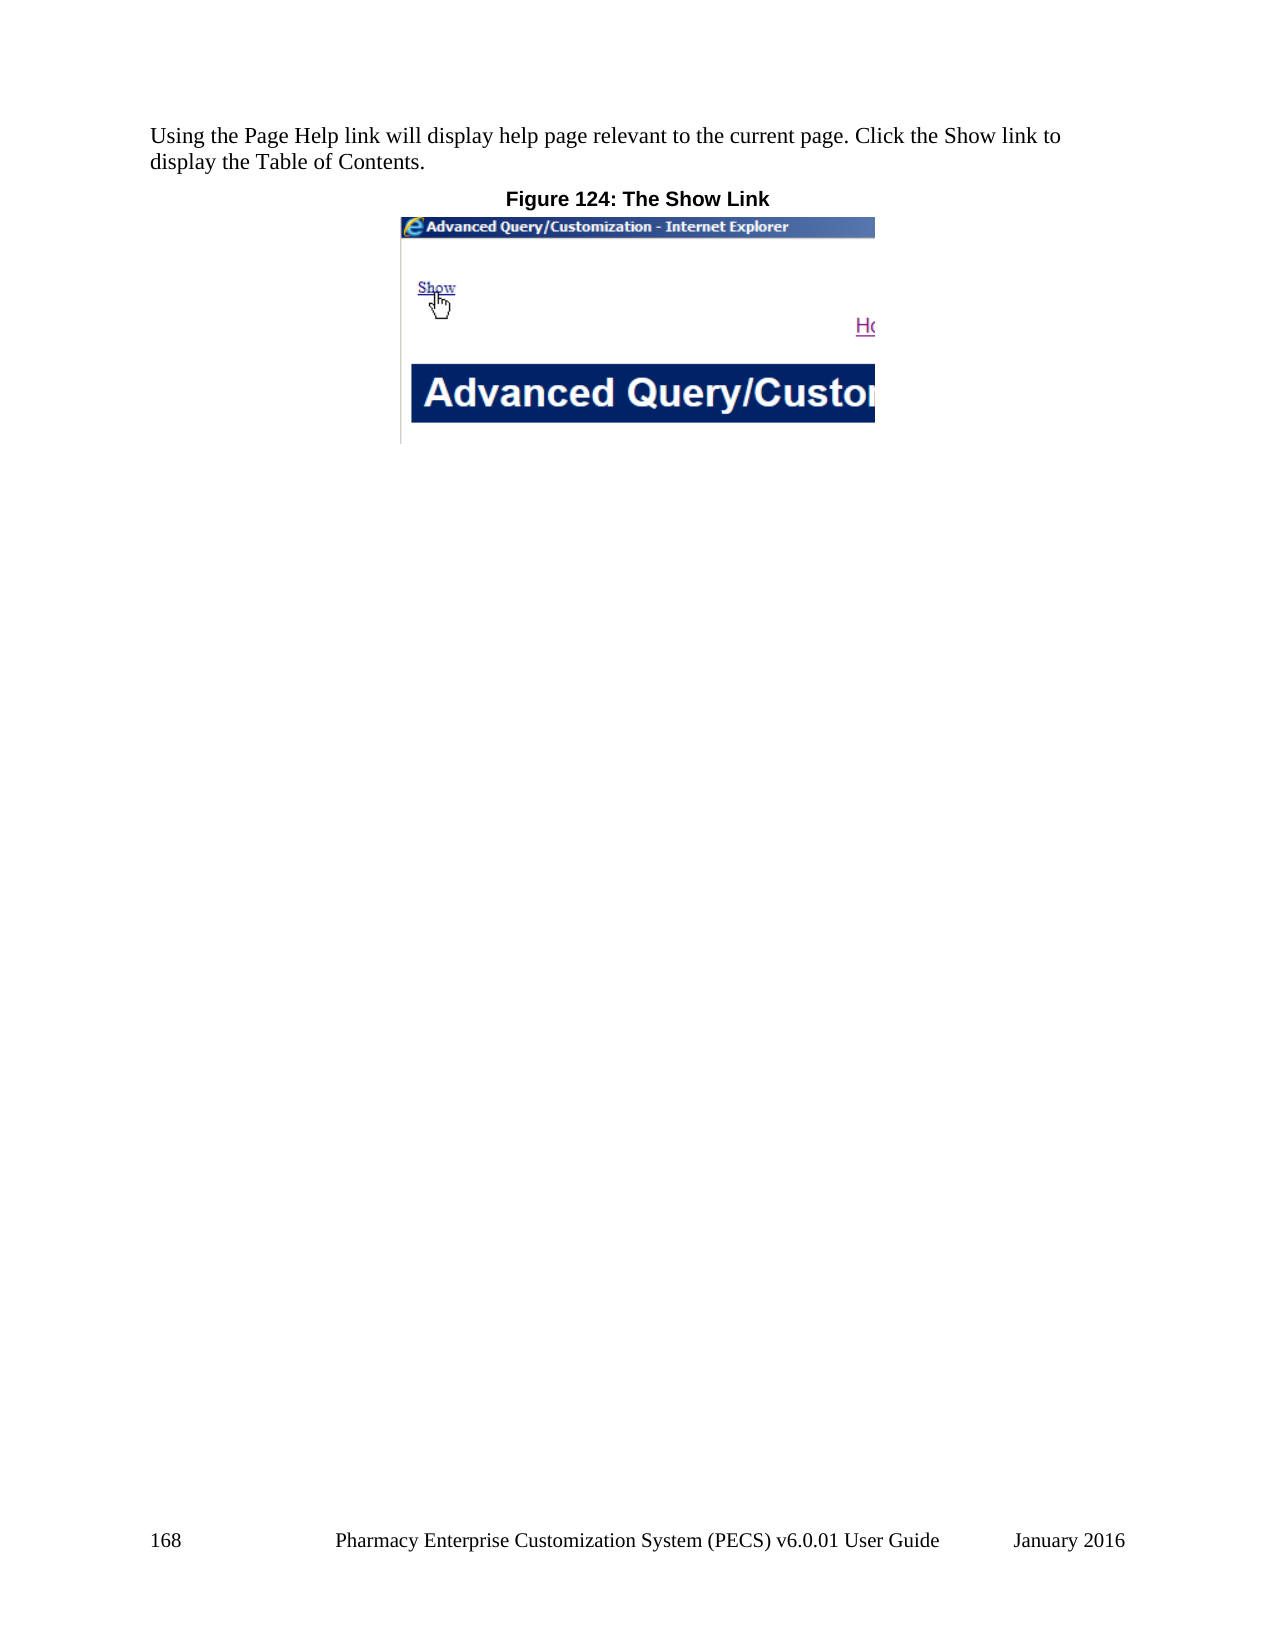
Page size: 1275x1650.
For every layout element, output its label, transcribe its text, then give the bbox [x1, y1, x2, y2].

picture [400, 217, 875, 444]
text Using the Page Help link will display help page relevant to the current page. Click the Show link to display the Table of Contents. [150, 122, 1125, 174]
